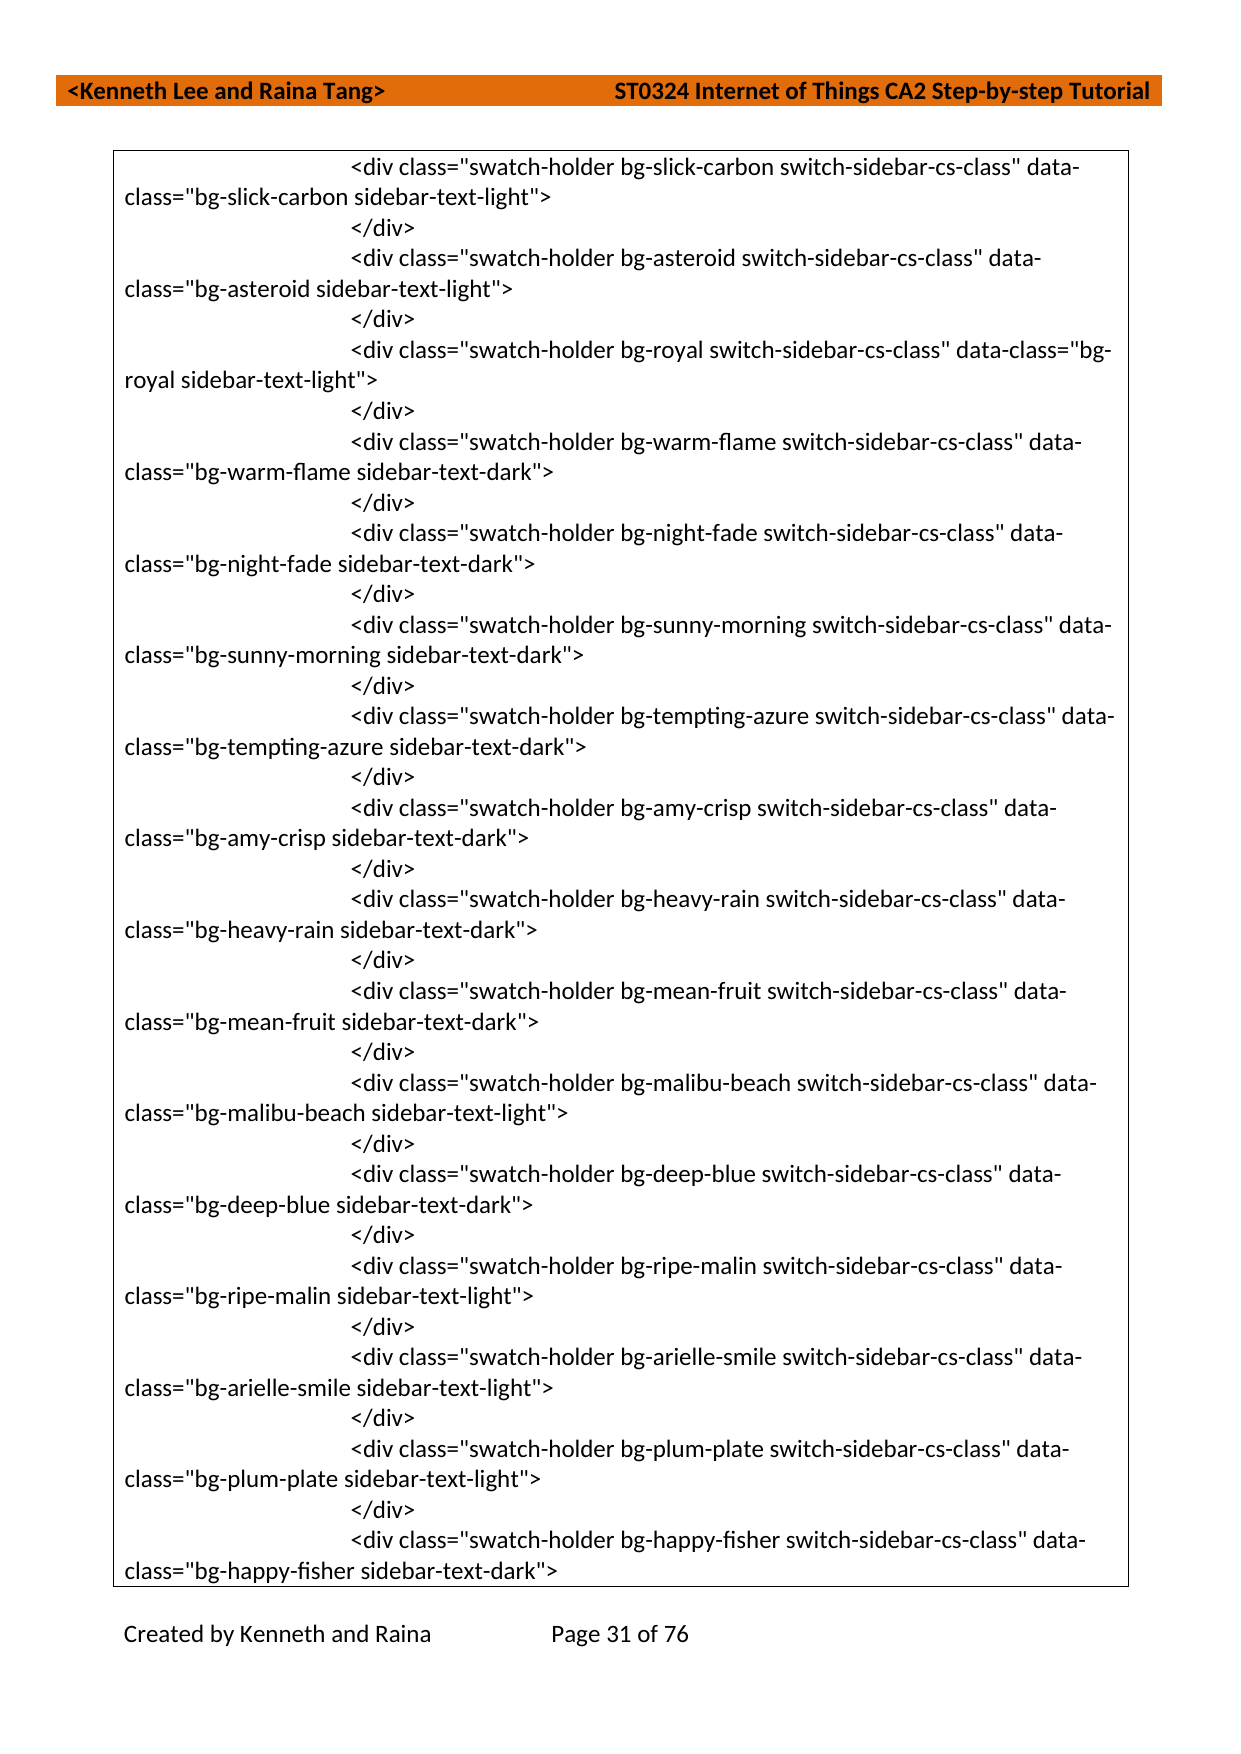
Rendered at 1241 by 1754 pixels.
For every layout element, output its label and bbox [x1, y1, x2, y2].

table_header [114, 151, 1128, 1586]
